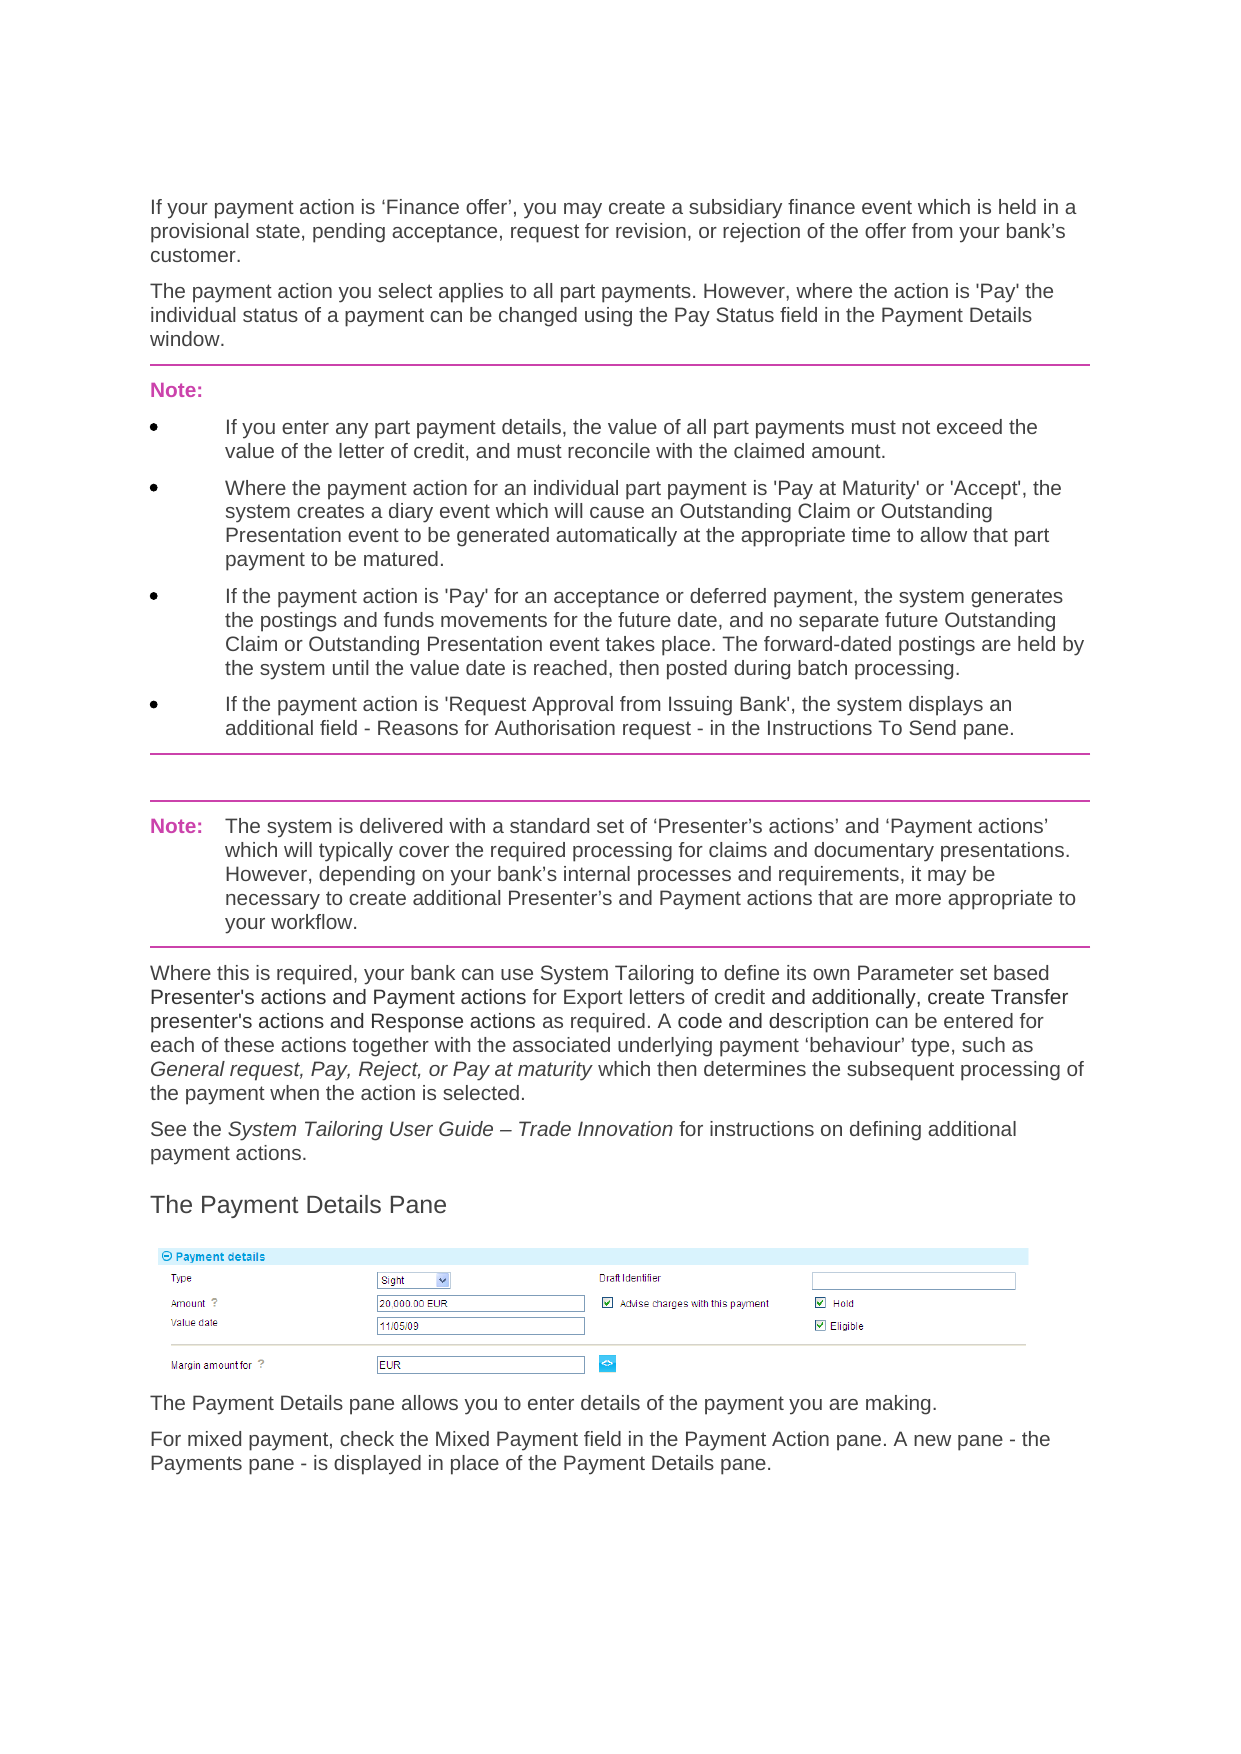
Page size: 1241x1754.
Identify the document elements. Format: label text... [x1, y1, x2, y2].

text The payment action you select applies to all part payments. However, where the action is 'Pay' the individual status of a payment can be changed using the Pay Status field in the Payment Details window. [150, 279, 1090, 351]
text See the System Tailoring User Guide – Trade Innovation for instructions on defining additional payment actions. [150, 1117, 1090, 1165]
text For mixed payment, check the Mixed Payment field in the Payment Action pane. A new pane - the Payments pane - is displayed in place of the Payment Details pane. [150, 1427, 1090, 1475]
text If your payment action is ‘Finance offer’, you may create a subsidiary finance event which is held in a provisional state, pending acceptance, request for revision, or rejection of the offer from your bank’s customer. [150, 195, 1090, 267]
list If you enter any part payment details, the value of all part payments must not exceed the value of the letter of credit, and must reconcile with the claimed amount. [150, 400, 1090, 461]
text The Payment Details pane allows you to enter details of the payment you are making. [150, 1391, 1090, 1415]
list If the payment action is 'Request Approval from Issuing Bank', the system displays an additional field - Reasons for Authorisation request - in the Instructions To Send pane. [150, 678, 1090, 753]
subtitle The Payment Details Pane [150, 1190, 1090, 1219]
text The system is delivered with a standard set of ‘Presenter’s actions’ and ‘Payment actions’ which will typically cover the required processing for claims and documentary presentations. However, depending on your bank’s internal processes and requirements, it may be necessary to create additional Presenter’s and Payment actions that are more appropriate to your workflow. [150, 802, 1090, 946]
picture [150, 1243, 1033, 1379]
list Where the payment action for an individual part payment is 'Pay at Maturity' or 'Accept', the system creates a diary event which will cause an Outstanding Claim or Outstanding Presentation event to be generated automatically at the appropriate time to allow that part payment to be matured. [150, 461, 1090, 569]
text Where this is required, your bank can use System Tailoring to define its own Parameter set based Presenter's actions and Payment actions for Export letters of credit and additionally, create Transfer presenter's actions and Response actions as required. A code and description can be entered for each of these actions together with the associated underlying payment ‘behaviour’ type, such as General request, Pay, Reject, or Pay at maturity which then determines the subsequent processing of the payment when the action is selected. [150, 961, 1090, 1105]
list If the payment action is 'Pay' for an acceptance or deferred payment, the system generates the postings and funds movements for the future date, and no separate future Outstanding Claim or Outstanding Presentation event takes place. The forward-dated postings are held by the system until the value date is reached, then posted during batch processing. [150, 569, 1090, 678]
